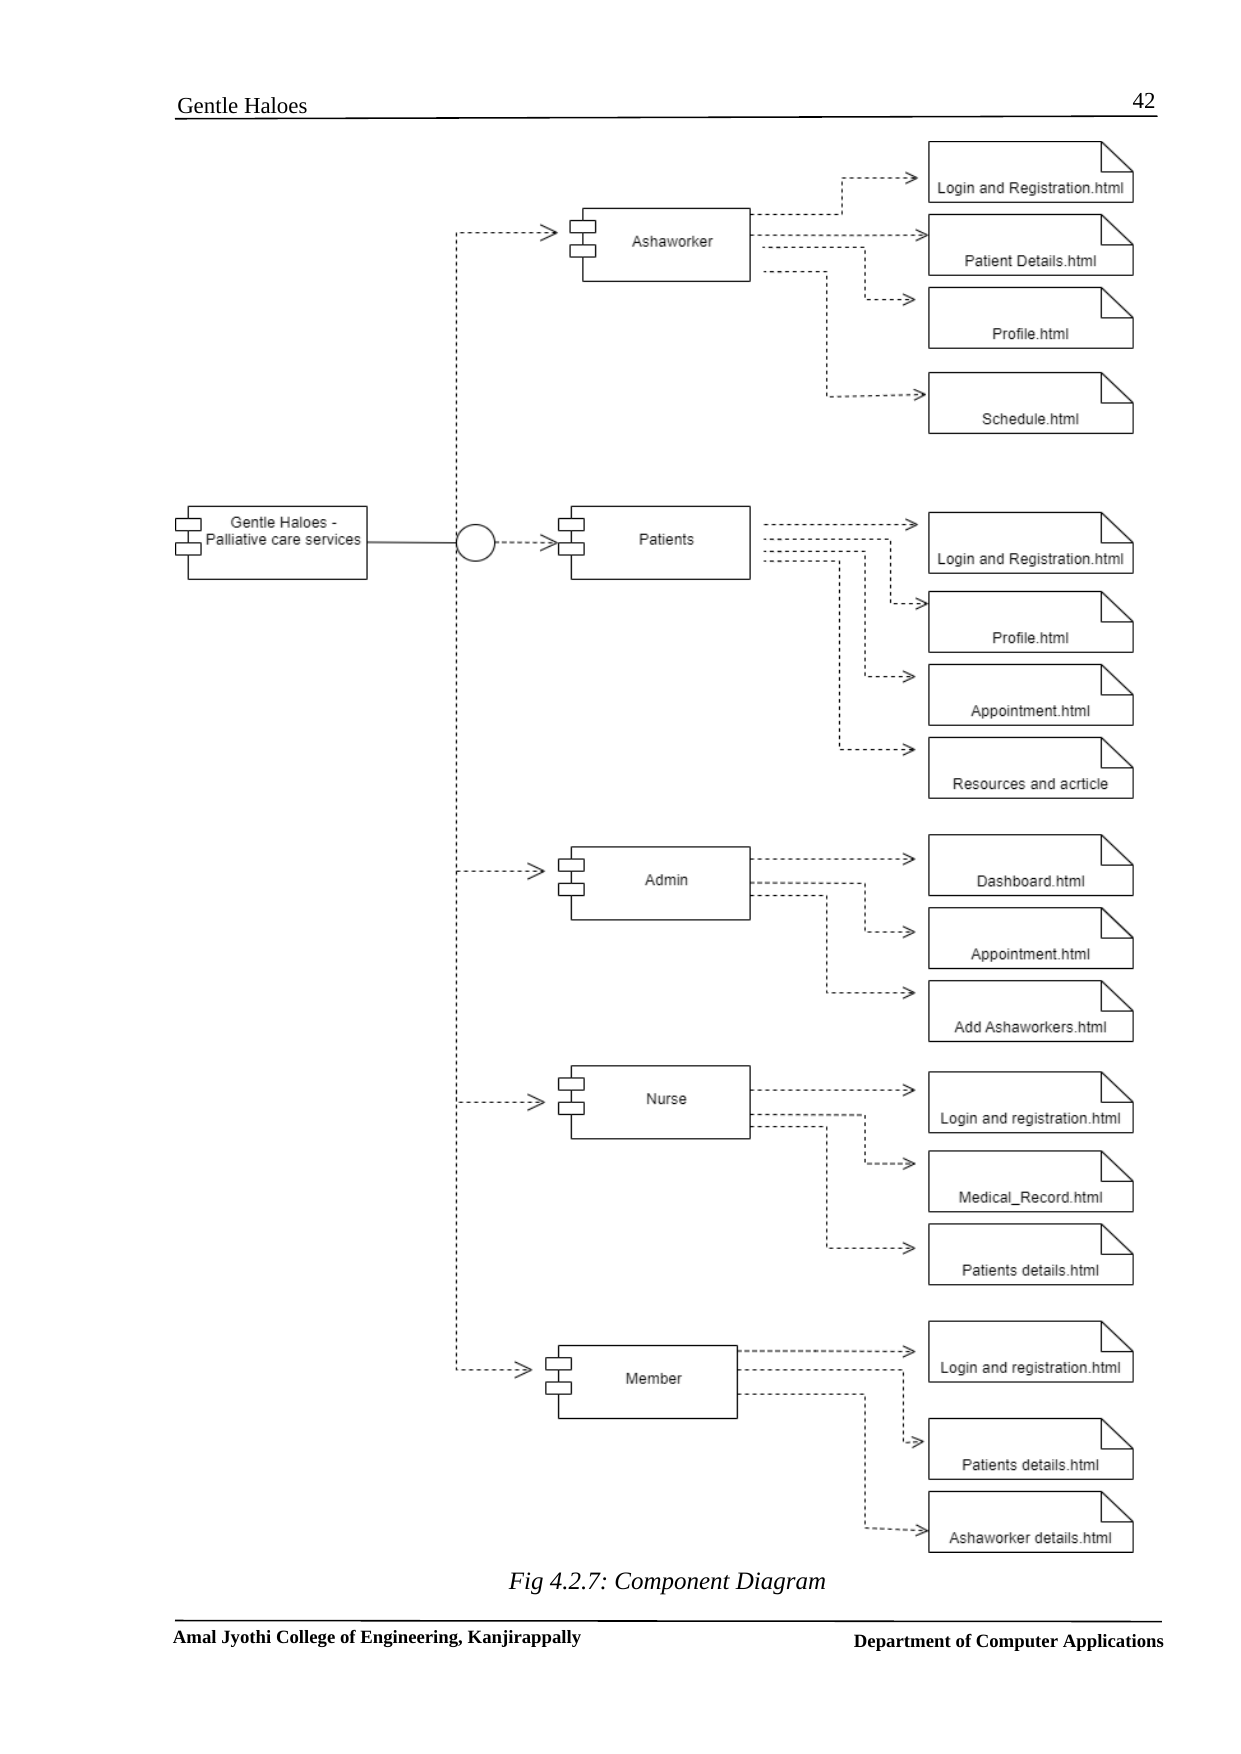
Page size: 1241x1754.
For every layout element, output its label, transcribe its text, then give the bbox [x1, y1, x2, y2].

picture [175, 141, 1134, 1553]
text Fig 4.2.7: Component Diagram [175, 1566, 1162, 1595]
